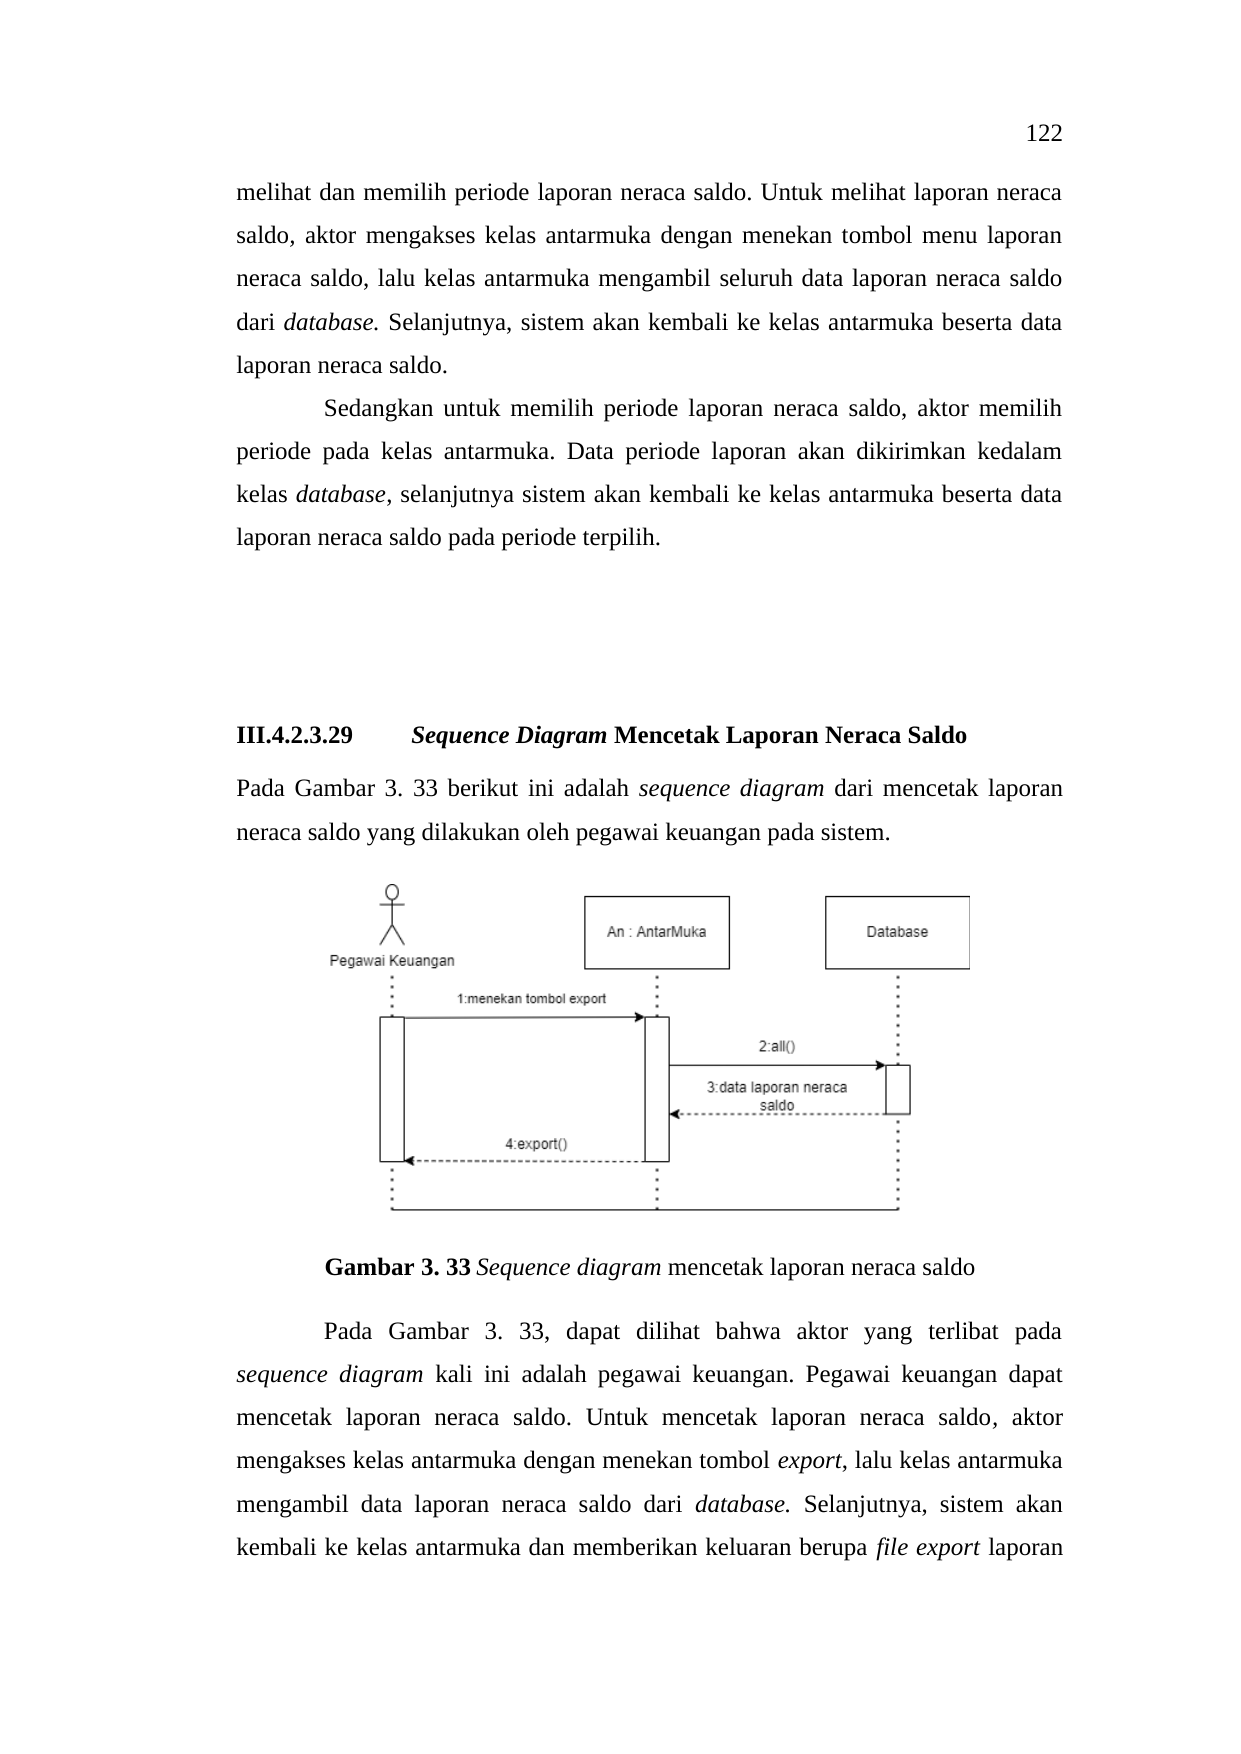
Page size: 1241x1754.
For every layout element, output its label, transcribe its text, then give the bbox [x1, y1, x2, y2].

text Gambar 3. 33 Sequence diagram mencetak laporan neraca saldo [236, 1252, 1063, 1281]
text Sedangkan untuk memilih periode laporan neraca saldo, aktor memilih periode pada kelas antarmuka. Data periode laporan akan dikirimkan kedalam kelas database, selanjutnya sistem akan kembali ke kelas antarmuka beserta data laporan neraca saldo pada periode terpilih. [236, 393, 1063, 551]
text Pada Gambar 3. 33 berikut ini adalah sequence diagram dari mencetak laporan neraca saldo yang dilakukan oleh pegawai keuangan pada sistem. [236, 773, 1063, 845]
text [236, 177, 1063, 378]
picture [329, 884, 970, 1213]
subtitle Sequence Diagram Mencetak Laporan Neraca Saldo [236, 720, 1063, 748]
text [236, 1316, 1063, 1561]
